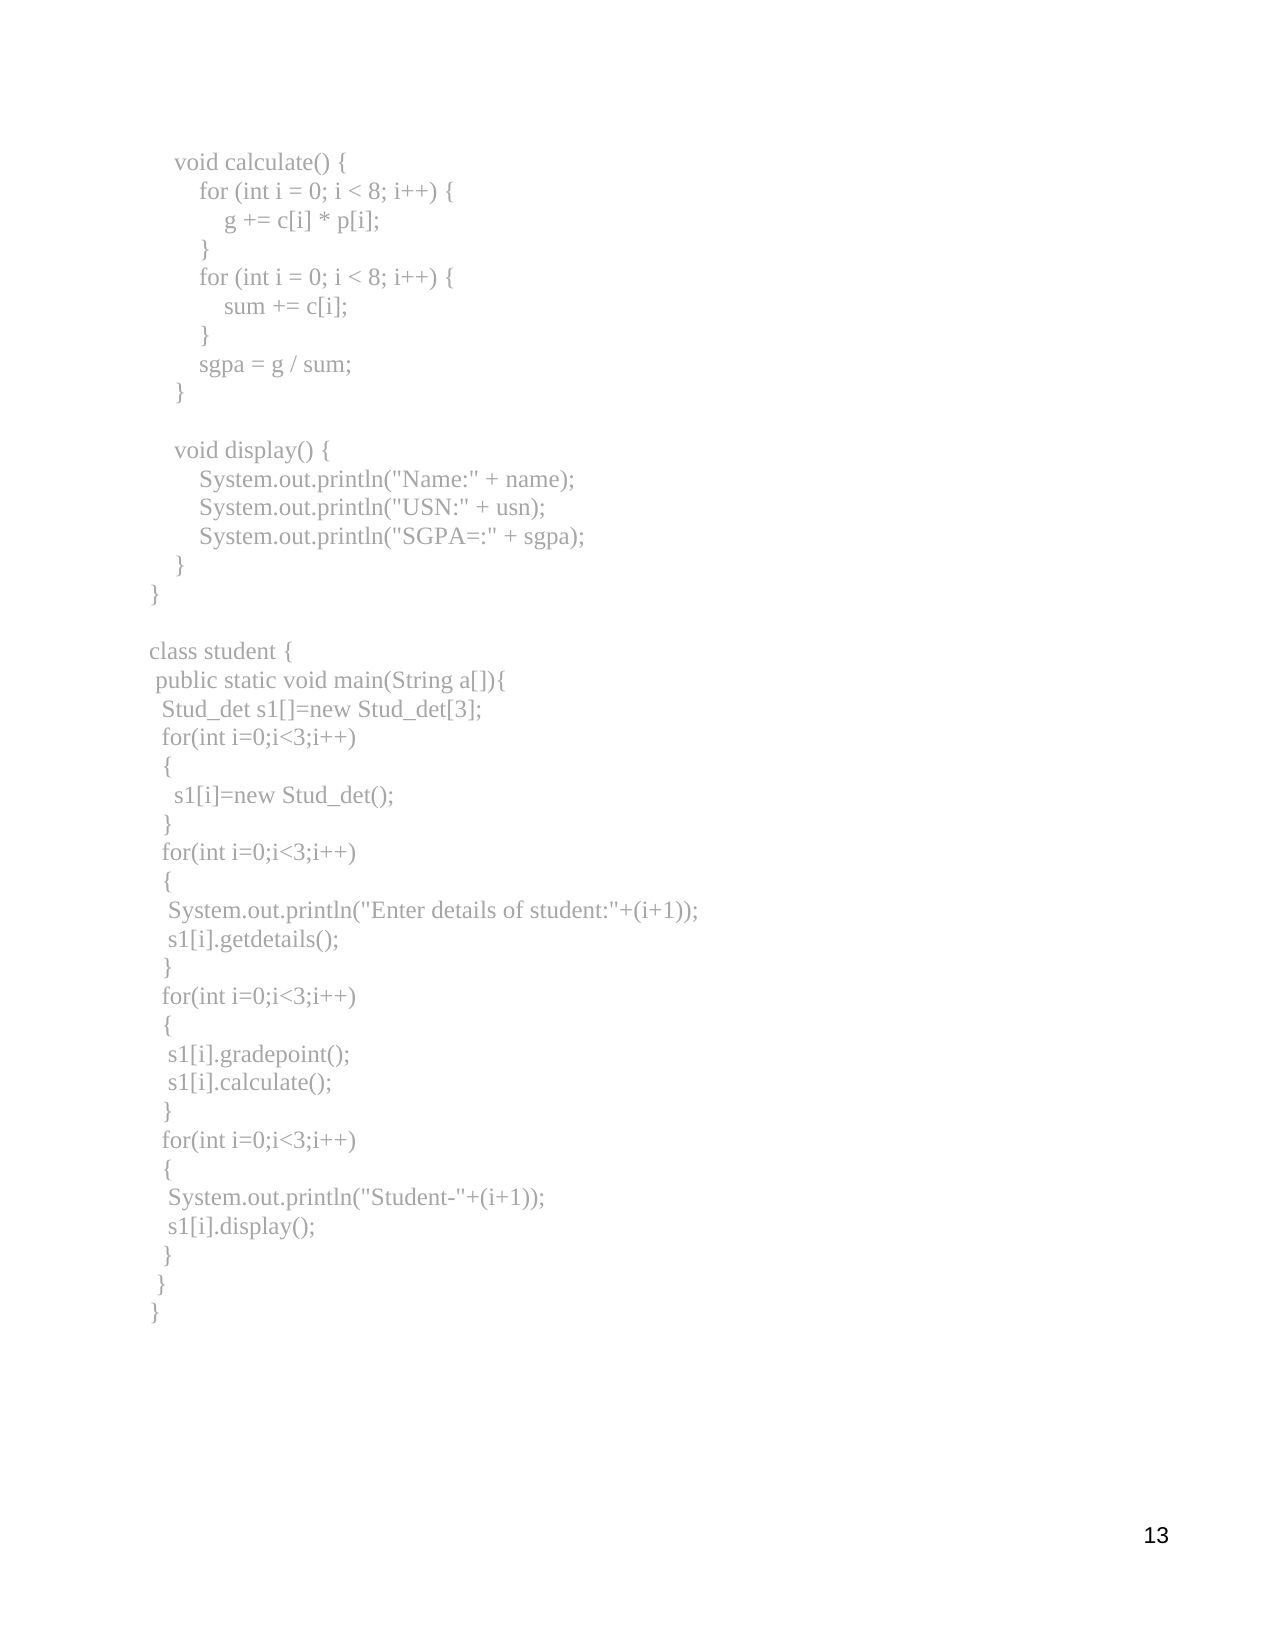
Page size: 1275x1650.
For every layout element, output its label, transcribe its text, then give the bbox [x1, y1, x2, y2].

text } [149, 1269, 1169, 1297]
text System.out.println("Enter details of student:"+(i+1)); [149, 895, 1169, 924]
text public static void main(String a[]){ [149, 665, 1169, 694]
text } [149, 550, 1169, 579]
text for (int i = 0; i < 8; i++) { [149, 262, 1169, 291]
text for(int i=0;i<3;i++) [149, 722, 1169, 751]
text for(int i=0;i<3;i++) [149, 981, 1169, 1010]
text Stud_det s1[]=new Stud_det[3]; [149, 694, 1169, 722]
text { [149, 1154, 1169, 1182]
text } [149, 1297, 1169, 1326]
text System.out.println("Student-"+(i+1)); [149, 1182, 1169, 1211]
text s1[i].getdetails(); [149, 924, 1169, 952]
text sum += c[i]; [149, 291, 1169, 320]
text s1[i].calculate(); [149, 1067, 1169, 1096]
text System.out.println("USN:" + usn); [149, 492, 1169, 521]
text g += c[i] * p[i]; [149, 205, 1169, 234]
text System.out.println("SGPA=:" + sgpa); [149, 521, 1169, 550]
text } [149, 320, 1169, 349]
text for(int i=0;i<3;i++) [149, 1125, 1169, 1154]
text } [149, 809, 1169, 837]
text s1[i].gradepoint(); [149, 1039, 1169, 1067]
text void display() { [149, 435, 1169, 464]
text System.out.println("Name:" + name); [149, 464, 1169, 492]
text s1[i]=new Stud_det(); [149, 780, 1169, 809]
text } [149, 377, 1169, 406]
text for (int i = 0; i < 8; i++) { [149, 176, 1169, 205]
text } [149, 1096, 1169, 1125]
text } [149, 1240, 1169, 1269]
text { [149, 751, 1169, 780]
text } [149, 579, 1169, 607]
text class student { [149, 636, 1169, 665]
text for(int i=0;i<3;i++) [149, 837, 1169, 866]
text { [149, 1010, 1169, 1039]
text { [149, 866, 1169, 895]
text sgpa = g / sum; [149, 349, 1169, 377]
text s1[i].display(); [149, 1211, 1169, 1240]
text } [149, 952, 1169, 981]
text void calculate() { [149, 147, 1169, 176]
text } [149, 234, 1169, 262]
